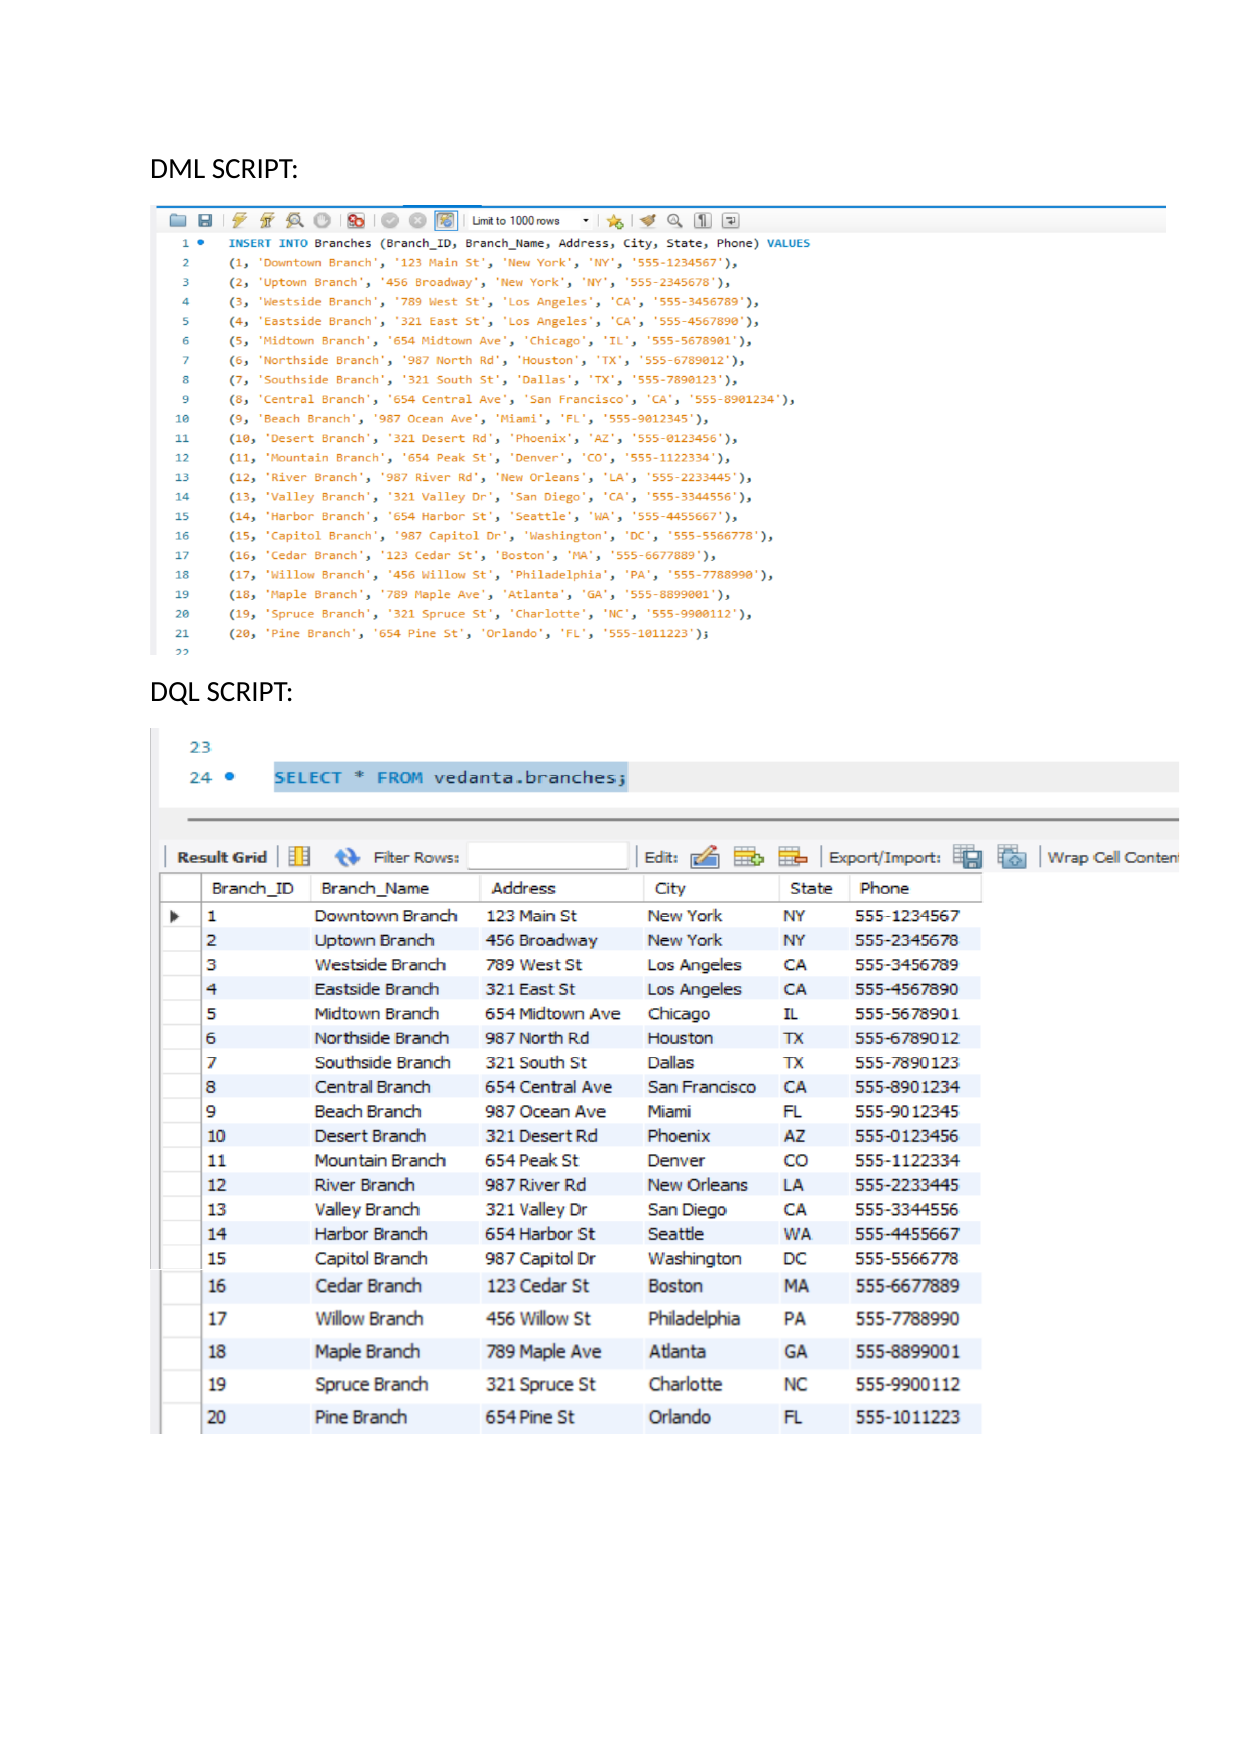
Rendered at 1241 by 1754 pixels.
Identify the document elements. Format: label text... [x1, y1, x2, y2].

picture [150, 205, 1166, 655]
text DQL SCRIPT: [150, 673, 1090, 709]
picture [150, 1270, 1091, 1434]
picture [150, 728, 1180, 1269]
text DML SCRIPT: [150, 150, 1090, 186]
